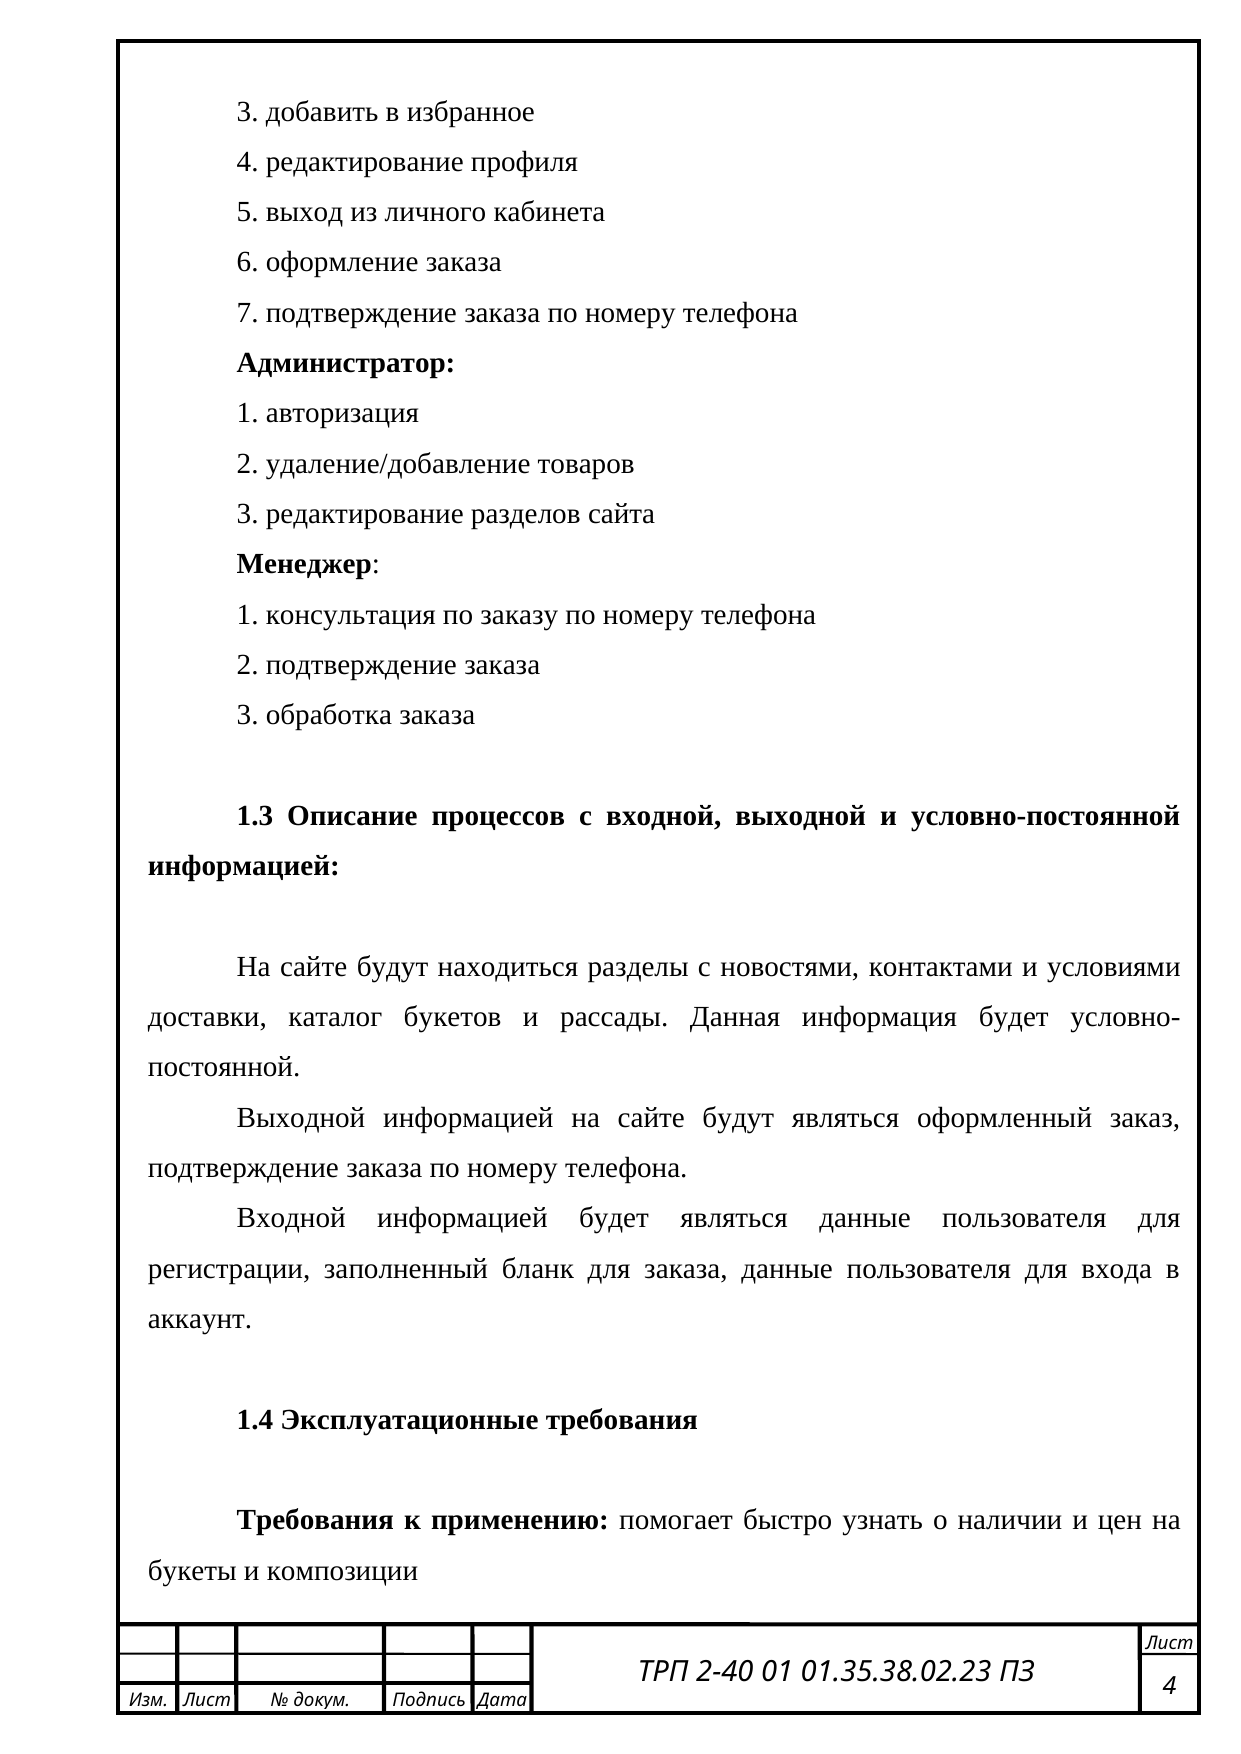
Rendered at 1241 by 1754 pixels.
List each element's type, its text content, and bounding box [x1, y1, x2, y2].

text Администратор: [148, 345, 1181, 379]
text 3. обработка заказа [148, 697, 1181, 731]
text Менеджер: [148, 546, 1181, 580]
text 2. подтверждение заказа [148, 647, 1181, 681]
text 3. редактирование разделов сайта [148, 496, 1181, 530]
text 7. подтверждение заказа по номеру телефона [148, 295, 1181, 328]
text 1.3 Описание процессов с входной, выходной и условно-постоянной информацией: [148, 798, 1181, 882]
text 1. консультация по заказу по номеру телефона [148, 597, 1181, 630]
text 4. редактирование профиля [148, 144, 1181, 177]
text 2. удаление/добавление товаров [148, 446, 1181, 479]
text 5. выход из личного кабинета [148, 194, 1181, 228]
text 1. авторизация [148, 396, 1181, 429]
text Выходной информацией на сайте будут являться оформленный заказ, подтверждение заказа по номеру телефона. [148, 1100, 1181, 1184]
text 3. добавить в избранное [148, 94, 1181, 127]
text На сайте будут находиться разделы с новостями, контактами и условиями доставки, каталог букетов и рассады. Данная информация будет условно-постоянной. [148, 949, 1181, 1083]
text 1.4 Эксплуатационные требования [148, 1402, 1181, 1435]
text Входной информацией будет являться данные пользователя для регистрации, заполненный бланк для заказа, данные пользователя для входа в аккаунт. [148, 1201, 1181, 1335]
text Требования к применению: помогает быстро узнать о наличии и цен на букеты и композиции [148, 1502, 1181, 1586]
text 6. оформление заказа [148, 244, 1181, 278]
